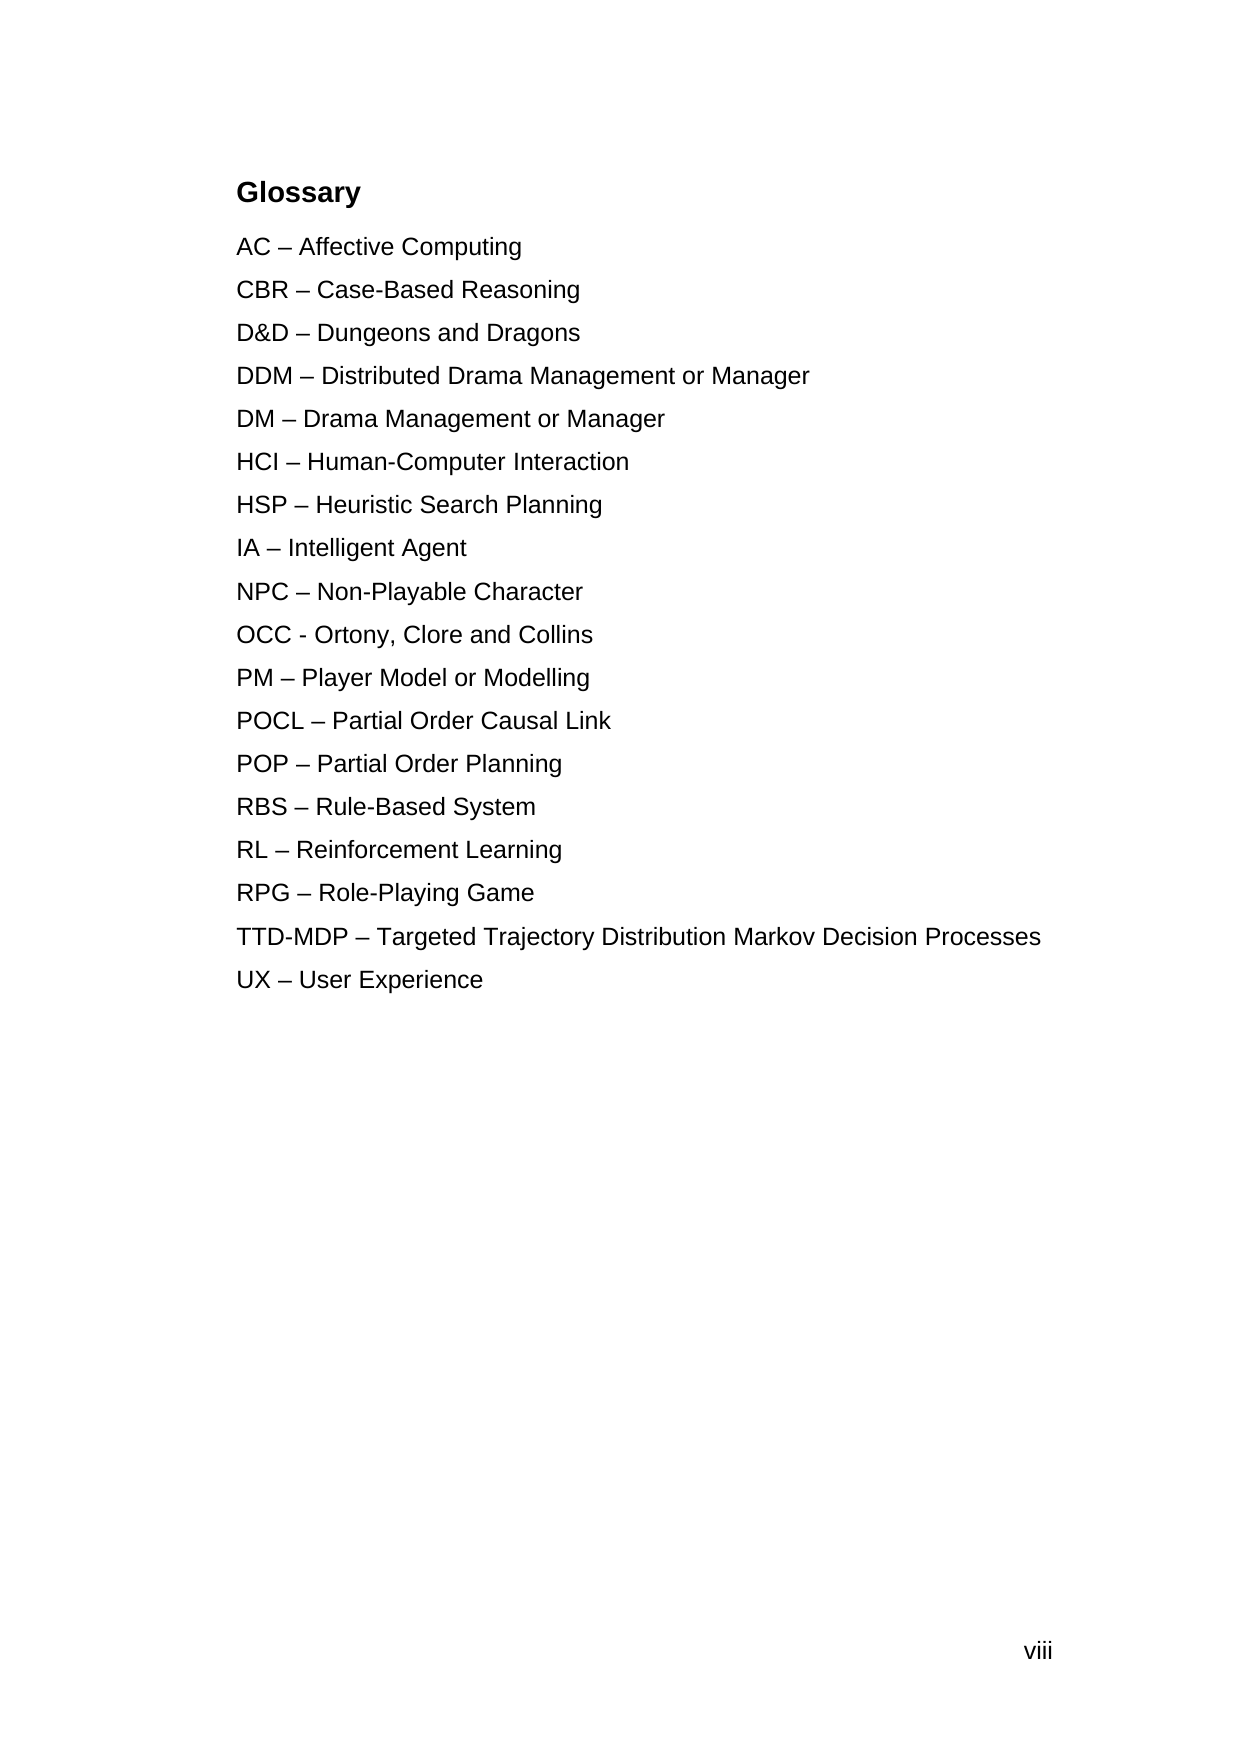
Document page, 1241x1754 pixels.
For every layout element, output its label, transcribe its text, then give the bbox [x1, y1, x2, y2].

text RPG – Role-Playing Game [236, 878, 1053, 907]
text IA – Intelligent Agent [236, 533, 1053, 562]
text DDM – Distributed Drama Management or Manager [236, 361, 1053, 390]
text AC – Affective Computing [236, 232, 1053, 260]
text HSP – Heuristic Search Planning [236, 490, 1053, 519]
text OCC - Ortony, Clore and Collins [236, 620, 1053, 648]
text POP – Partial Order Planning [236, 749, 1053, 778]
text HCI – Human-Computer Interaction [236, 447, 1053, 476]
text CBR – Case-Based Reasoning [236, 275, 1053, 303]
text PM – Player Model or Modelling [236, 663, 1053, 692]
subtitle Glossary [236, 175, 1053, 208]
text POCL – Partial Order Causal Link [236, 706, 1053, 735]
text D&D – Dungeons and Dragons [236, 318, 1053, 347]
text RL – Reinforcement Learning [236, 835, 1053, 864]
text RBS – Rule-Based System [236, 792, 1053, 821]
text UX – User Experience [236, 965, 1053, 993]
text DM – Drama Management or Manager [236, 404, 1053, 433]
text NPC – Non-Playable Character [236, 577, 1053, 605]
text TTD-MDP – Targeted Trajectory Distribution Markov Decision Processes [236, 922, 1053, 950]
